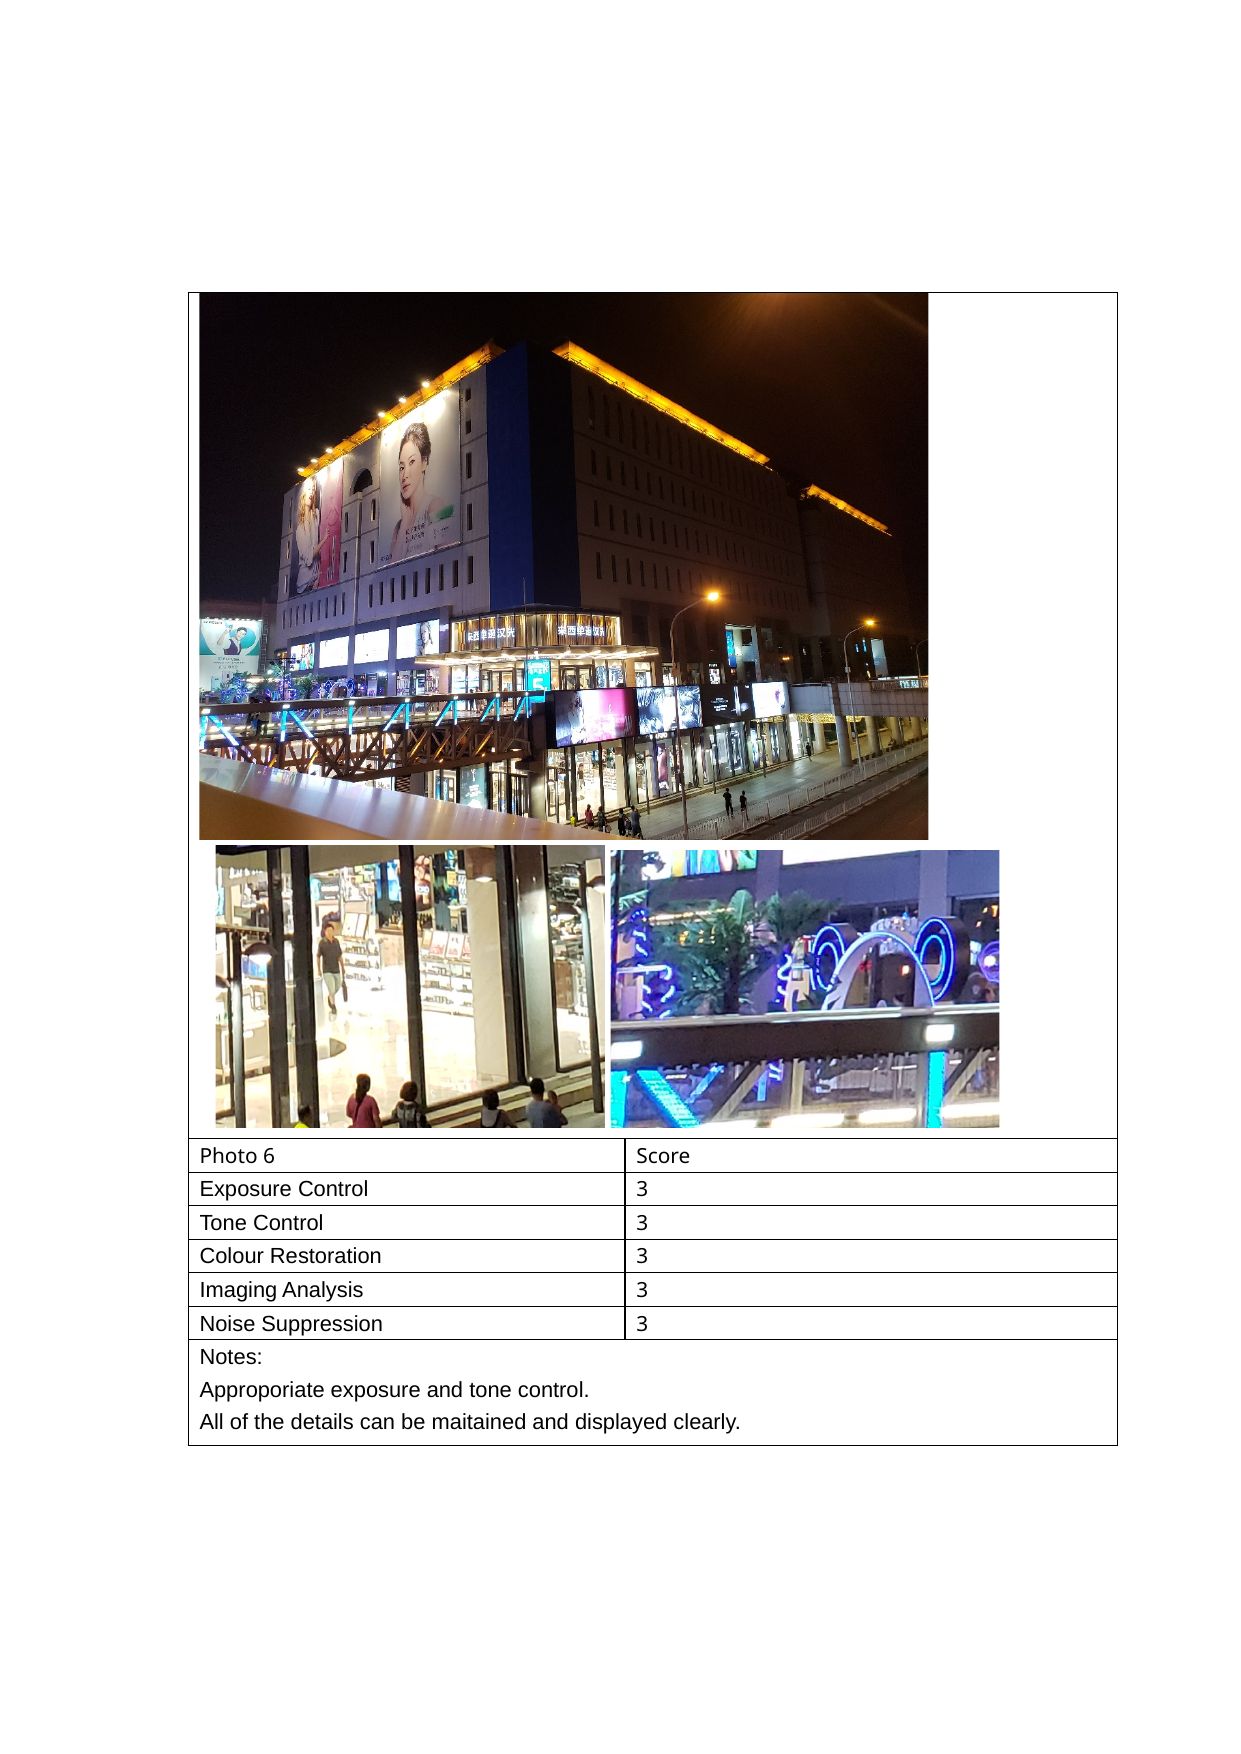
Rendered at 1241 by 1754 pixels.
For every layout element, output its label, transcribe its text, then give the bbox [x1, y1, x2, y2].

table_cell 3 [626, 1307, 1117, 1339]
table_cell Notes: Approporiate exposure and tone control. All of the details can be maitained and displayed clearly. [189, 1340, 1117, 1445]
picture [199, 293, 929, 840]
table_cell Photo 6 [189, 1139, 624, 1172]
table_cell 3 [626, 1273, 1117, 1306]
table_cell 3 [626, 1206, 1117, 1239]
table_cell Noise Suppression [189, 1307, 624, 1339]
picture [215, 845, 605, 1128]
table_cell Colour Restoration [189, 1240, 624, 1272]
table_cell Imaging Analysis [189, 1273, 624, 1306]
picture [610, 850, 1000, 1128]
table_cell Exposure Control [189, 1173, 624, 1205]
table_cell 3 [626, 1173, 1117, 1205]
table_header [189, 293, 1117, 1138]
table_cell Tone Control [189, 1206, 624, 1239]
table_cell 3 [626, 1240, 1117, 1272]
table_cell Score [626, 1139, 1117, 1172]
